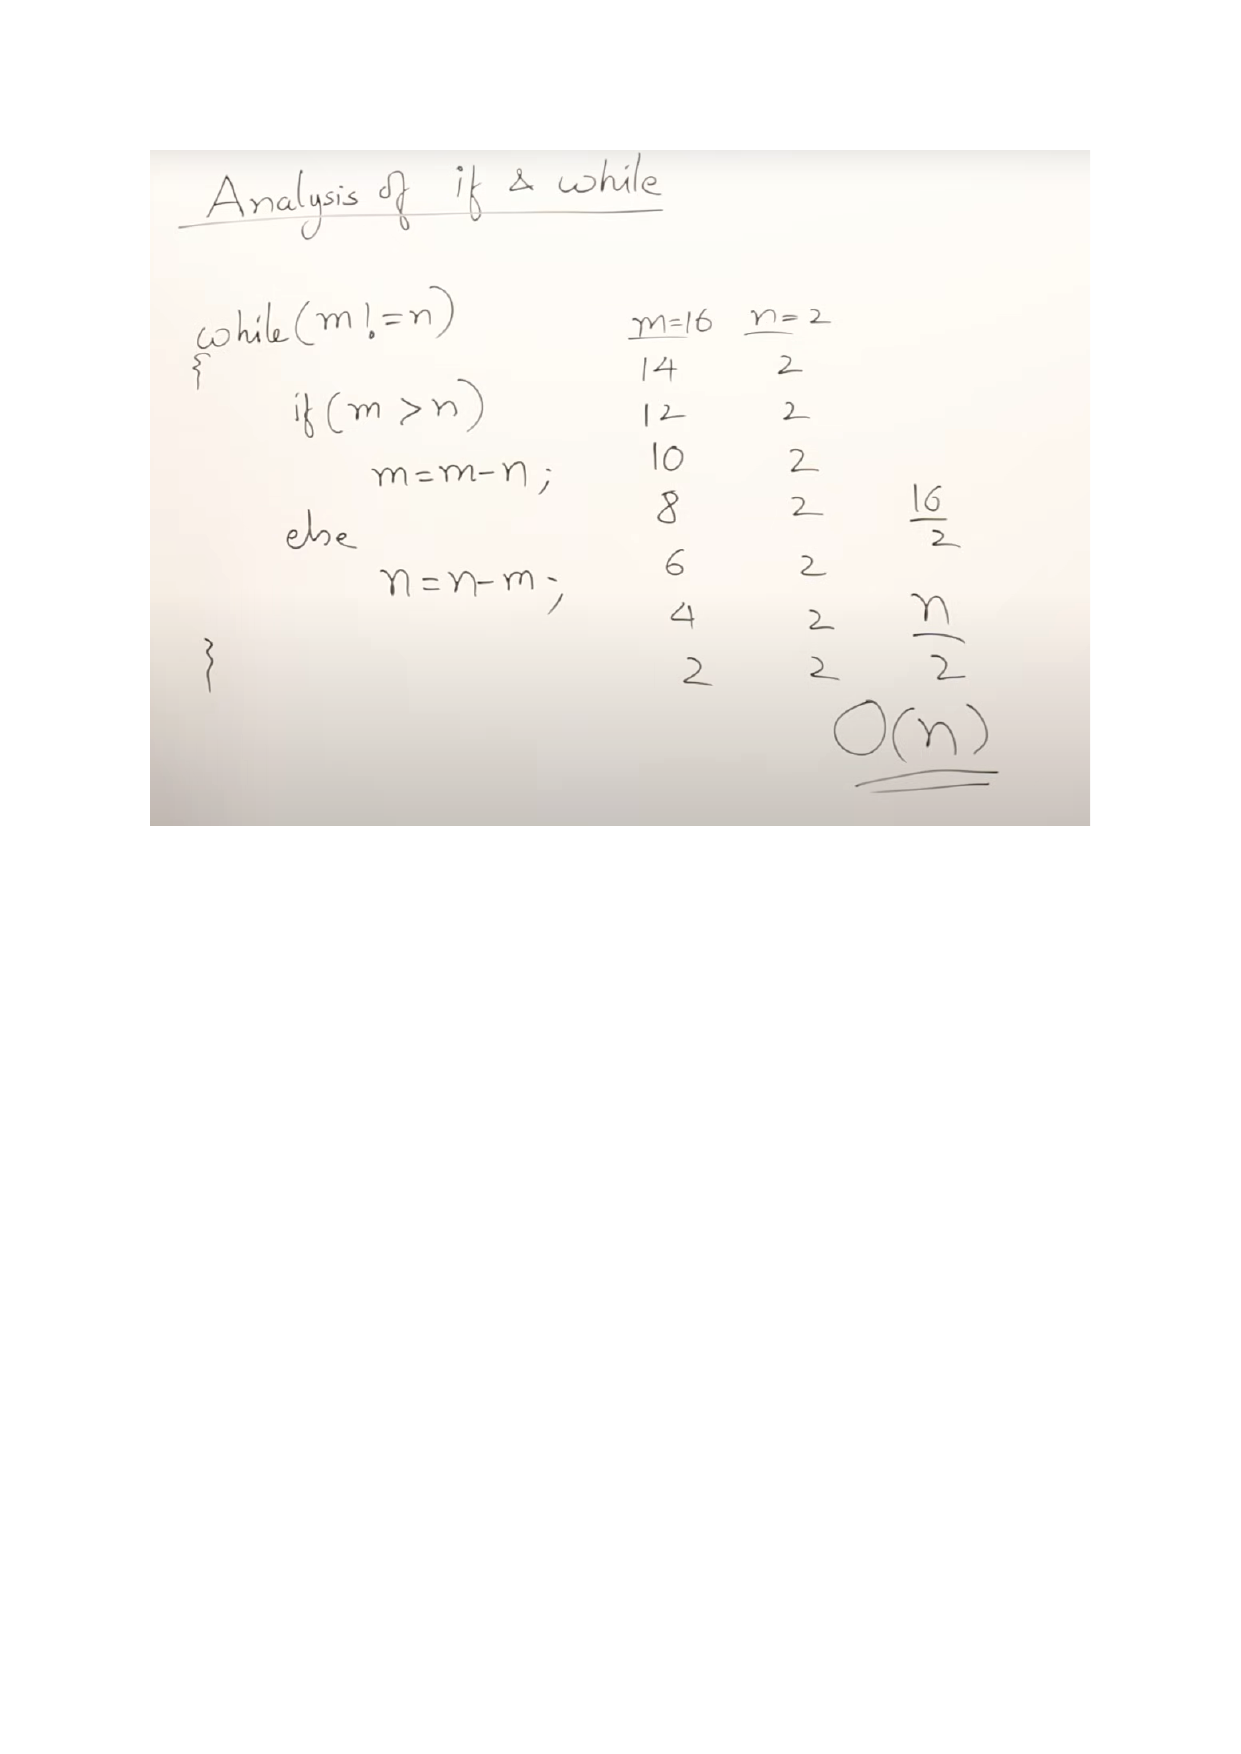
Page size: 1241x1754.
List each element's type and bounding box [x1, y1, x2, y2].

picture [150, 150, 1091, 826]
